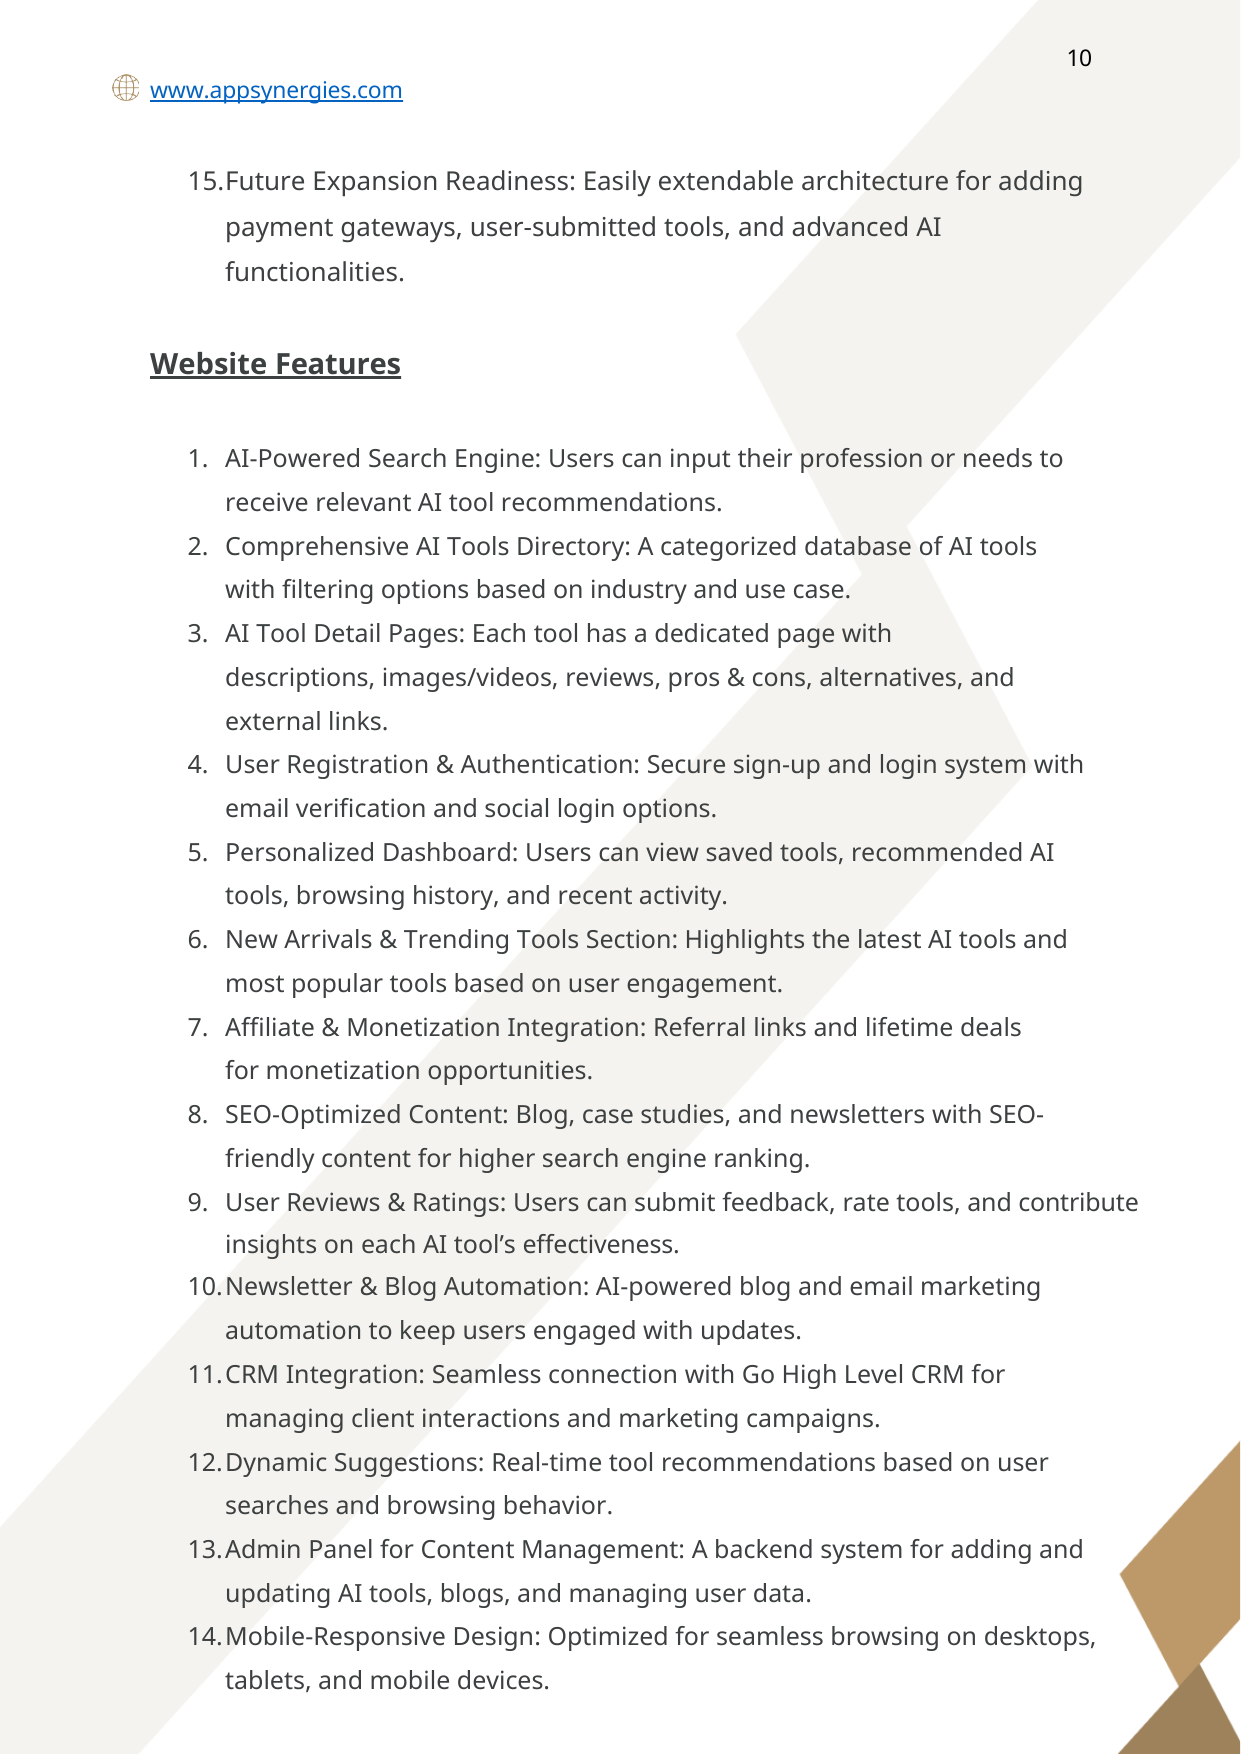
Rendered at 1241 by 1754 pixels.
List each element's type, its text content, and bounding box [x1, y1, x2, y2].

picture [0, 0, 1241, 1754]
text Website Features [150, 343, 1240, 383]
list Affiliate & Monetization Integration: Referral links and lifetime deals for monetization opportunities. [187, 1009, 1042, 1087]
list CRM Integration: Seamless connection with Go High Level CRM for managing client interactions and marketing campaigns. [187, 1357, 1079, 1434]
list Dynamic Suggestions: Real-time tool recommendations based on user searches and browsing behavior. [187, 1444, 1106, 1522]
list AI-Powered Search Engine: Users can input their profession or needs to receive relevant AI tool recommendations. [187, 441, 1113, 519]
text insights on each AI tool’s effectiveness. [225, 1227, 1240, 1261]
text 10 [1066, 42, 1240, 73]
list User Registration & Authentication: Secure sign-up and login system with email verification and social login options. [187, 747, 1116, 824]
list Admin Panel for Content Management: A backend system for adding and updating AI tools, blogs, and managing user data. [187, 1532, 1143, 1609]
list User Reviews & Ratings: Users can submit feedback, rate tools, and contribute [187, 1184, 1240, 1218]
list Personalized Dashboard: Users can view saved tools, recommended AI tools, browsing history, and recent activity. [187, 834, 1081, 912]
list Mobile-Responsive Design: Optimized for seamless browsing on desktops, tablets, and mobile devices. [187, 1619, 1138, 1696]
list New Arrivals & Trending Tools Section: Highlights the latest AI tools and most popular tools based on user engagement. [187, 922, 1097, 999]
list AI Tool Detail Pages: Each tool has a dedicated page with descriptions, images/videos, reviews, pros & cons, alternatives, and external links. [187, 616, 1022, 737]
list Future Expansion Readiness: Easily extendable architecture for adding payment gateways, user-submitted tools, and advanced AI functionalities. [187, 163, 1095, 289]
list Comprehensive AI Tools Directory: A categorized database of AI tools with filtering options based on industry and use case. [187, 528, 1059, 606]
list SEO-Optimized Content: Blog, case studies, and newsletters with SEO-friendly content for higher search engine ranking. [187, 1097, 1103, 1174]
text www.appsynergies.com [150, 74, 1240, 105]
list Newsletter & Blog Automation: AI-powered blog and email marketing automation to keep users engaged with updates. [187, 1269, 1138, 1347]
